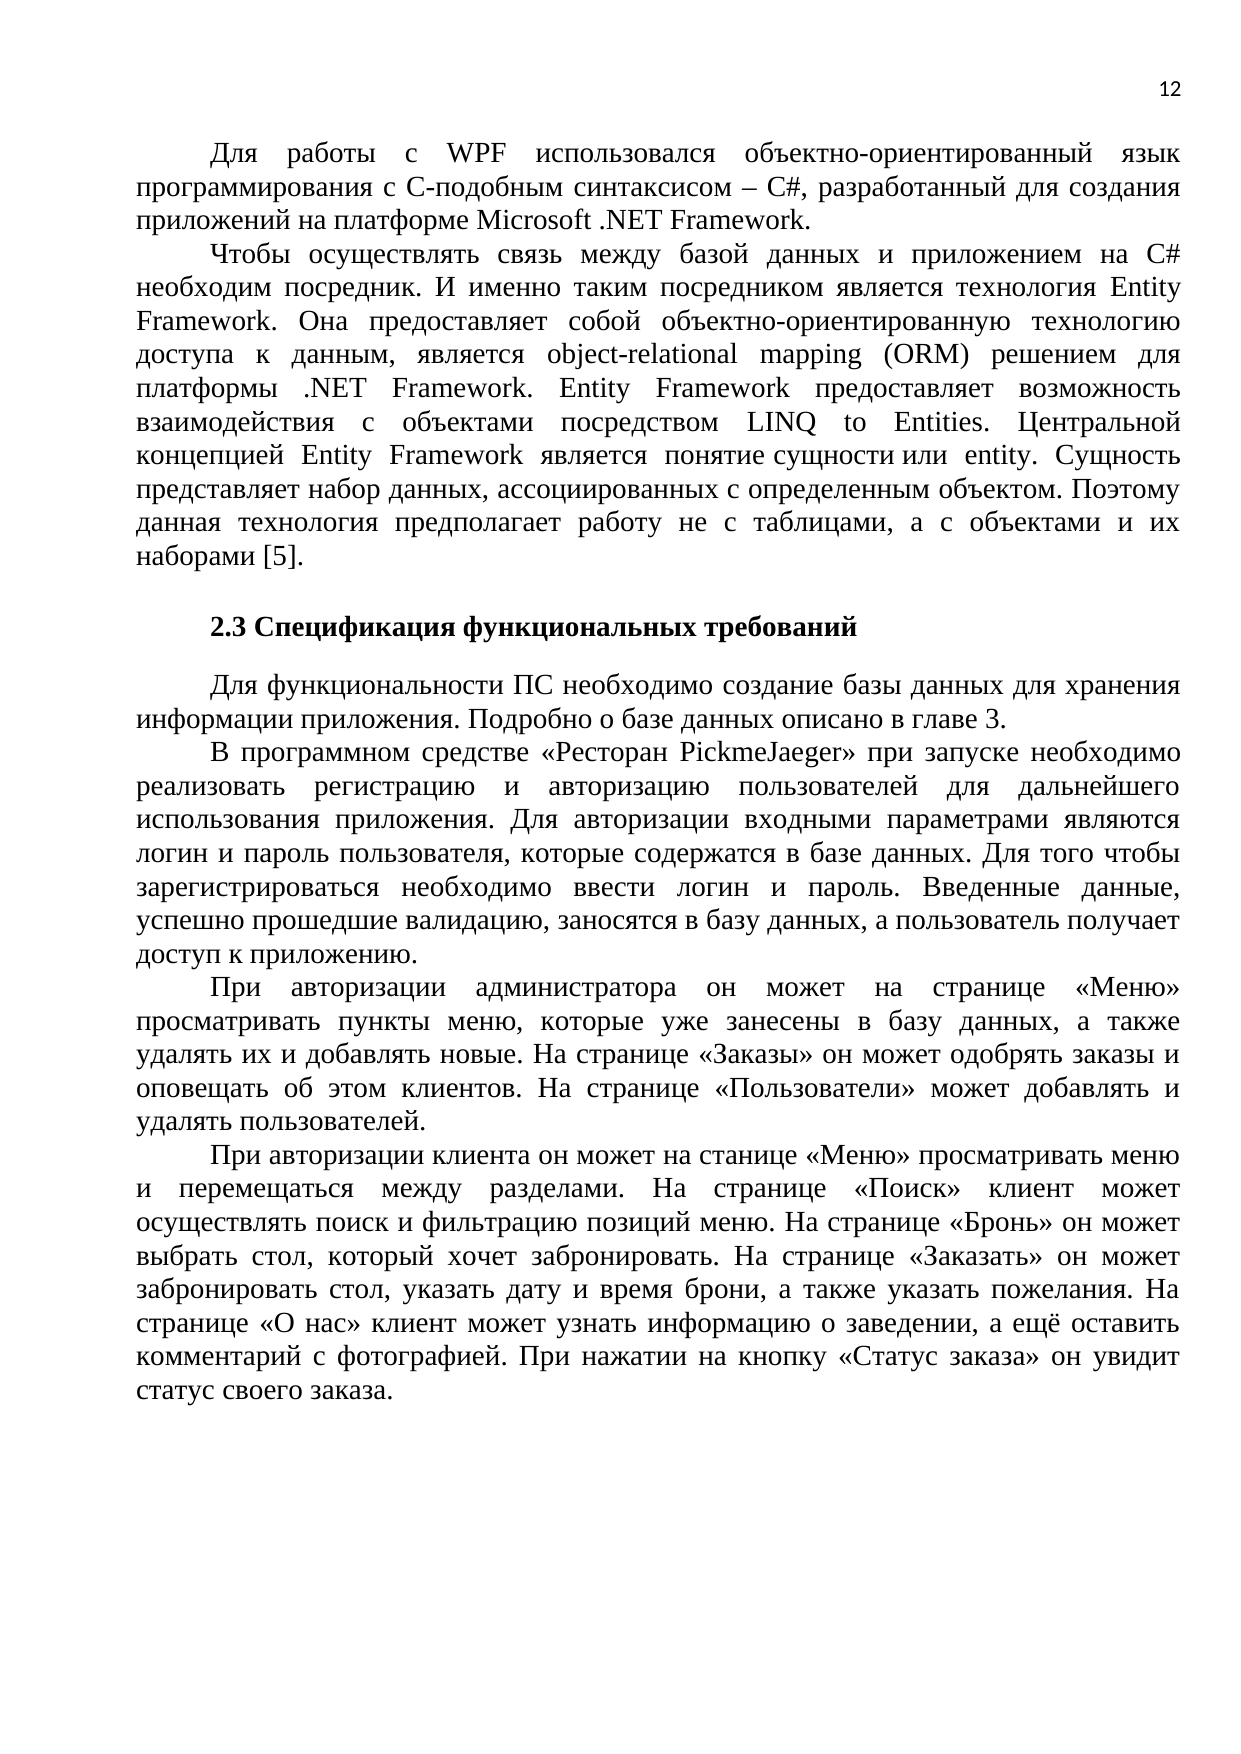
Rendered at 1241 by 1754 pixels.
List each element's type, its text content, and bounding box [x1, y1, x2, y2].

text При авторизации клиента он может на станице «Меню» просматривать меню и перемещаться между разделами. На странице «Поиск» клиент может осуществлять поиск и фильтрацию позиций меню. На странице «Бронь» он может выбрать стол, который хочет забронировать. На странице «Заказать» он может забронировать стол, указать дату и время брони, а также указать пожелания. На странице «О нас» клиент может узнать информацию о заведении, а ещё оставить комментарий с фотографией. При нажатии на кнопку «Статус заказа» он увидит статус своего заказа. [136, 1137, 1181, 1405]
text В программном средстве «Ресторан PickmeJaeger» при запуске необходимо реализовать регистрацию и авторизацию пользователей для дальнейшего использования приложения. Для авторизации входными параметрами являются логин и пароль пользователя, которые содержатся в базе данных. Для того чтобы зарегистрироваться необходимо ввести логин и пароль. Введенные данные, успешно прошедшие валидацию, заносятся в базу данных, а пользователь получает доступ к приложению. [136, 734, 1181, 969]
subtitle Спецификация функциональных требований [136, 609, 1181, 642]
text Для функциональности ПС необходимо создание базы данных для хранения информации приложения. Подробно о базе данных описано в главе 3. [136, 667, 1181, 734]
text При авторизации администратора он может на странице «Меню» просматривать пункты меню, которые уже занесены в базу данных, а также удалять их и добавлять новые. На странице «Заказы» он может одобрять заказы и оповещать об этом клиентов. На странице «Пользователи» может добавлять и удалять пользователей. [136, 969, 1181, 1137]
text Чтобы осуществлять связь между базой данных и приложением на C# необходим посредник. И именно таким посредником является технология Entity Framework. Она предоставляет собой объектно-ориентированную технологию доступа к данным, является object-relational mapping (ORM) решением для платформы .NET Framework. Entity Framework предоставляет возможность взаимодействия с объектами посредством LINQ to Entities. Центральной концепцией Entity Framework является понятие сущности или entity. Сущность представляет набор данных, ассоциированных с определенным объектом. Поэтому данная технология предполагает работу не с таблицами, а с объектами и их наборами [5]. [136, 236, 1181, 571]
text Для работы с WPF использовался объектно-ориентированный язык программирования с С-подобным синтаксисом – С#, разработанный для создания приложений на платформе Microsoft .NET Framework. [136, 135, 1181, 236]
